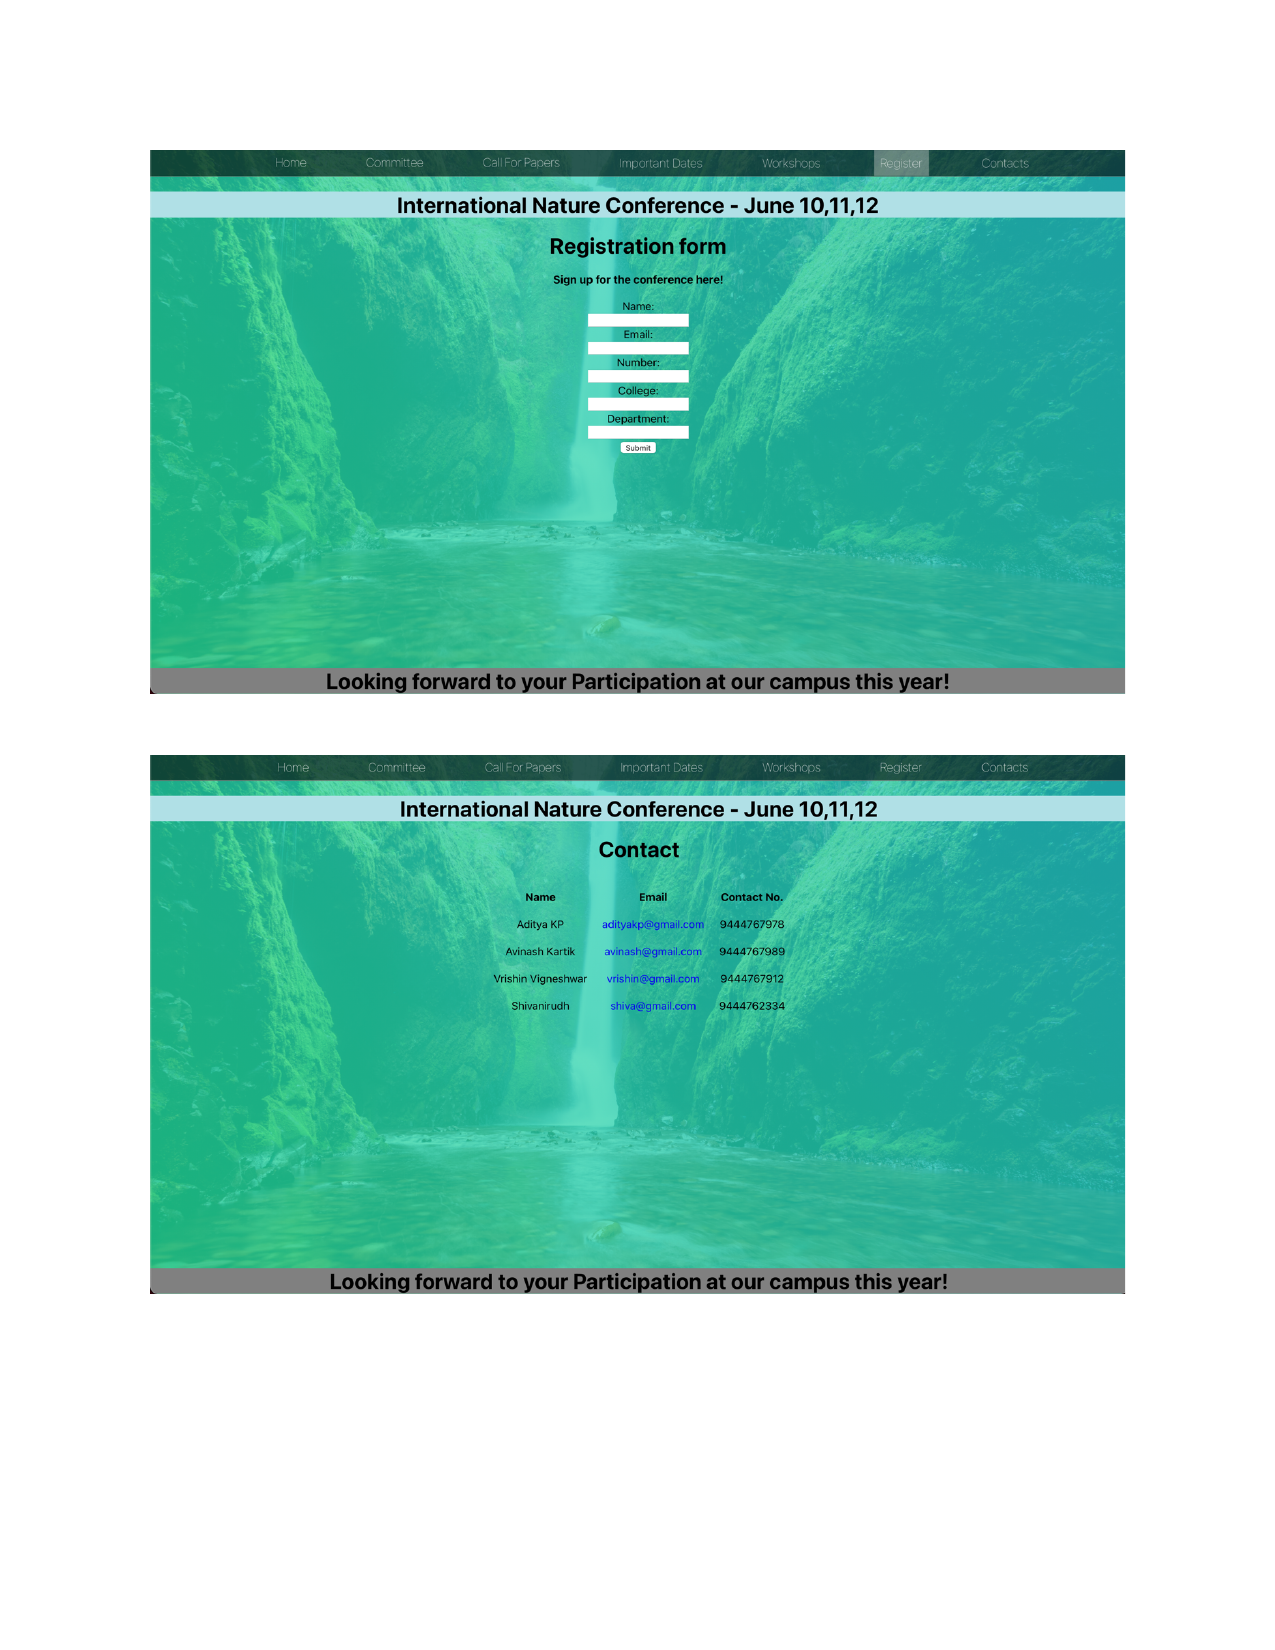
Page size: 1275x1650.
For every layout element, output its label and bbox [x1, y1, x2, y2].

picture [150, 755, 1125, 1294]
picture [150, 150, 1125, 694]
